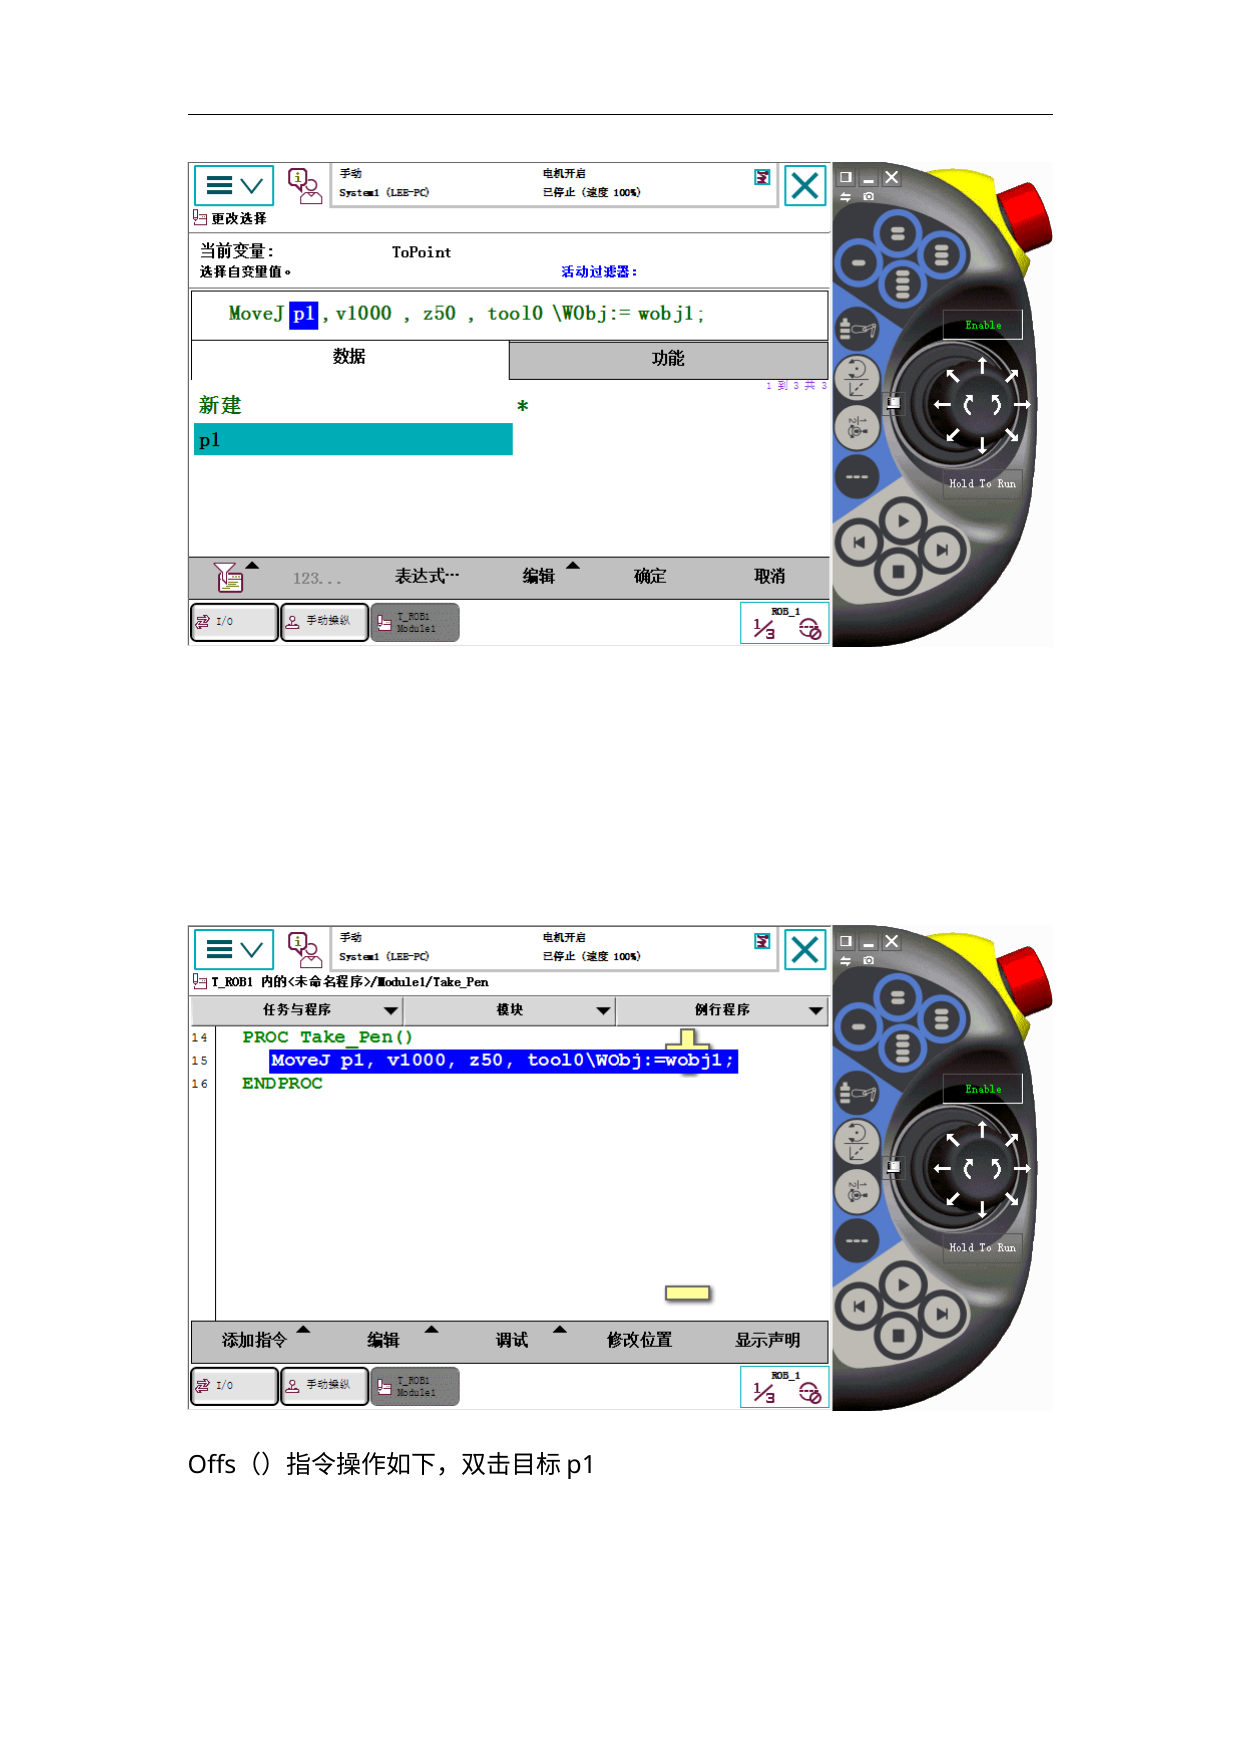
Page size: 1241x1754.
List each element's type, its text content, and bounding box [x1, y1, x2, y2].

picture [187, 925, 1053, 1411]
text Offs（）指令操作如下，双击目标p1 [187, 1430, 1053, 1495]
picture [187, 162, 1053, 647]
